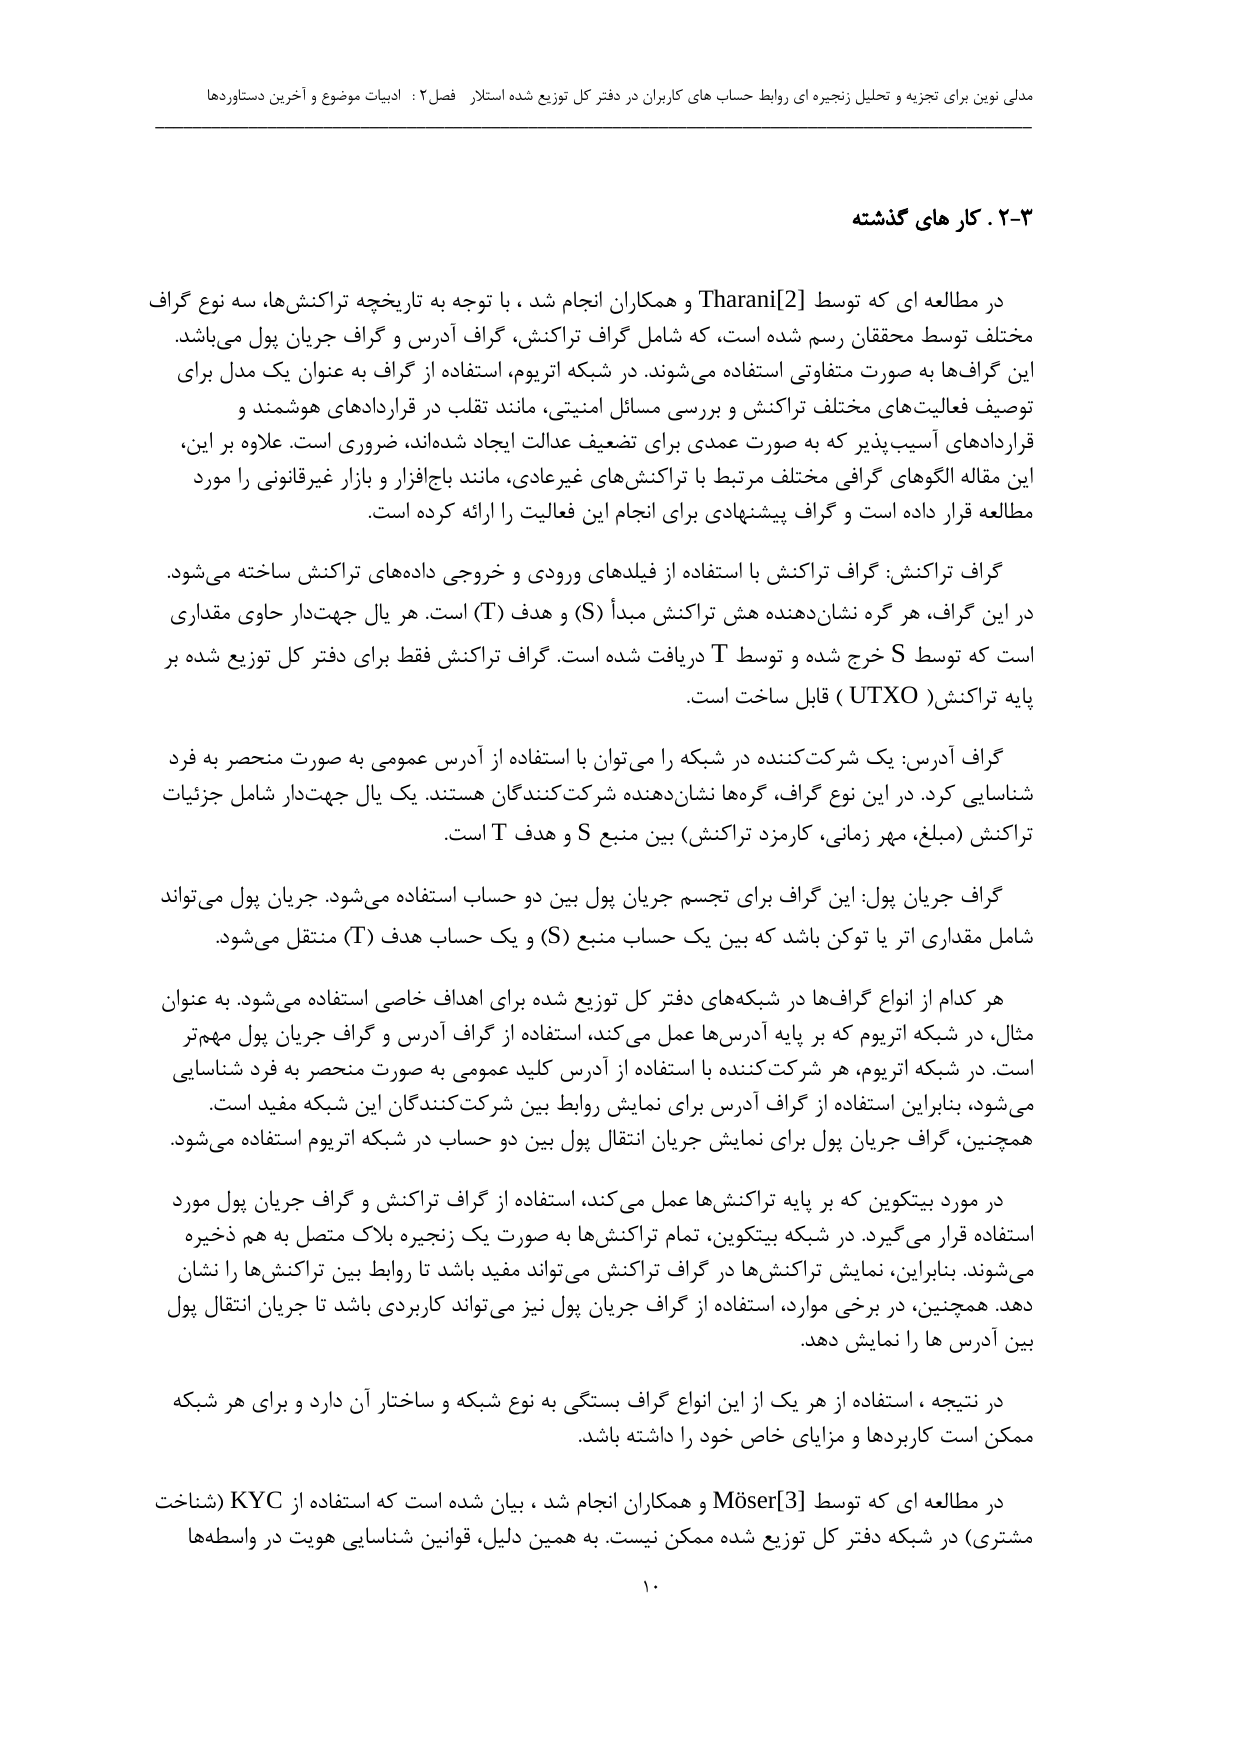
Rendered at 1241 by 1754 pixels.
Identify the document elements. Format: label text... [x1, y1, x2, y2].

text در مطالعه ای که توسط Tharani[2] و همکاران انجام شد ، با توجه به تاریخچه تراکنش‌ها، سه نوع گراف مختلف توسط محققان رسم شده است، که شامل گراف تراکنش، گراف آدرس و گراف جریان پول می‌باشد. این گراف‌ها به صورت متفاوتی استفاده می‌شوند. در شبکه اتریوم، استفاده از گراف به عنوان یک مدل برای توصیف فعالیت‌های مختلف تراکنش و بررسی مسائل امنیتی، مانند تقلب در قراردادهای هوشمند و قراردادهای آسیب‌پذیر که به صورت عمدی برای تضعیف عدالت ایجاد شده‌اند، ضروری است. علاوه بر این، این مقاله الگوهای گرافی مختلف مرتبط با تراکنش‌های غیرعادی، مانند باج‌افزار و بازار غیرقانونی را مورد مطالعه قرار داده است و گراف پیشنهادی برای انجام این فعالیت را ارائه کرده است. [147, 284, 1033, 528]
text در نتیجه ، استفاده از هر یک از این انواع گراف‌ بستگی به نوع شبکه و ساختار آن دارد و برای هر شبکه ممکن است کاربردها و مزایای خاص خود را داشته باشد. [147, 1389, 1033, 1452]
text گراف جریان پول: این گراف برای تجسم جریان پول بین دو حساب استفاده می‌شود. جریان پول می‌تواند شامل مقداری اتر یا توکن باشد که بین یک حساب منبع (S) و یک حساب هدف (T) منتقل می‌شود. [147, 885, 1033, 952]
text گراف آدرس: یک شرکت‌کننده در شبکه را می‌توان با استفاده از آدرس عمومی به صورت منحصر به فرد شناسایی کرد. در این نوع گراف، گره‌ها نشان‌دهنده شرکت‌کنندگان هستند. یک یال جهت‌دار شامل جزئیات تراکنش (مبلغ، مهر زمانی، کارمزد تراکنش) بین منبع S و هدف T است. [147, 747, 1033, 850]
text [147, 1485, 1033, 1552]
list 2-3 . کار های گذشته [147, 207, 1033, 234]
text در مورد بیتکوین که بر پایه تراکنش‌ها عمل می‌کند، استفاده از گراف تراکنش و گراف جریان پول مورد استفاده قرار می‌گیرد. در شبکه بیتکوین، تمام تراکنش‌ها به صورت یک زنجیره بلاک متصل به هم ذخیره می‌شوند. بنابراین، نمایش تراکنش‌ها در گراف تراکنش می‌تواند مفید باشد تا روابط بین تراکنش‌ها را نشان دهد. همچنین، در برخی موارد، استفاده از گراف جریان پول نیز می‌تواند کاربردی باشد تا جریان انتقال پول بین آدرس ها را نمایش دهد. [147, 1188, 1033, 1356]
text گراف تراکنش: گراف تراکنش با استفاده از فیلدهای ورودی و خروجی داده‌های تراکنش ساخته می‌شود. در این گراف، هر گره نشان‌دهنده هش تراکنش مبدأ (S) و هدف (T) است. هر یال جهت‌دار حاوی مقداری است که توسط S خرج شده و توسط T دریافت شده است. گراف تراکنش فقط برای دفتر کل توزیع شده بر پایه تراکنش‌( UTXO ) قابل ساخت است. [147, 561, 1033, 712]
text هر کدام از انواع گراف‌ها در شبکه‌های دفتر کل توزیع شده برای اهداف خاصی استفاده می‌شود. به عنوان مثال، در شبکه اتریوم که بر پایه آدرس‌ها عمل می‌کند، استفاده از گراف آدرس و گراف جریان پول مهم‌تر است. در شبکه اتریوم، هر شرکت‌کننده با استفاده از آدرس کلید عمومی به صورت منحصر به فرد شناسایی می‌شود، بنابراین استفاده از گراف آدرس برای نمایش روابط بین شرکت‌کنندگان این شبکه مفید است. همچنین، گراف جریان پول برای نمایش جریان انتقال پول بین دو حساب در شبکه اتریوم استفاده می‌شود. [147, 987, 1033, 1155]
